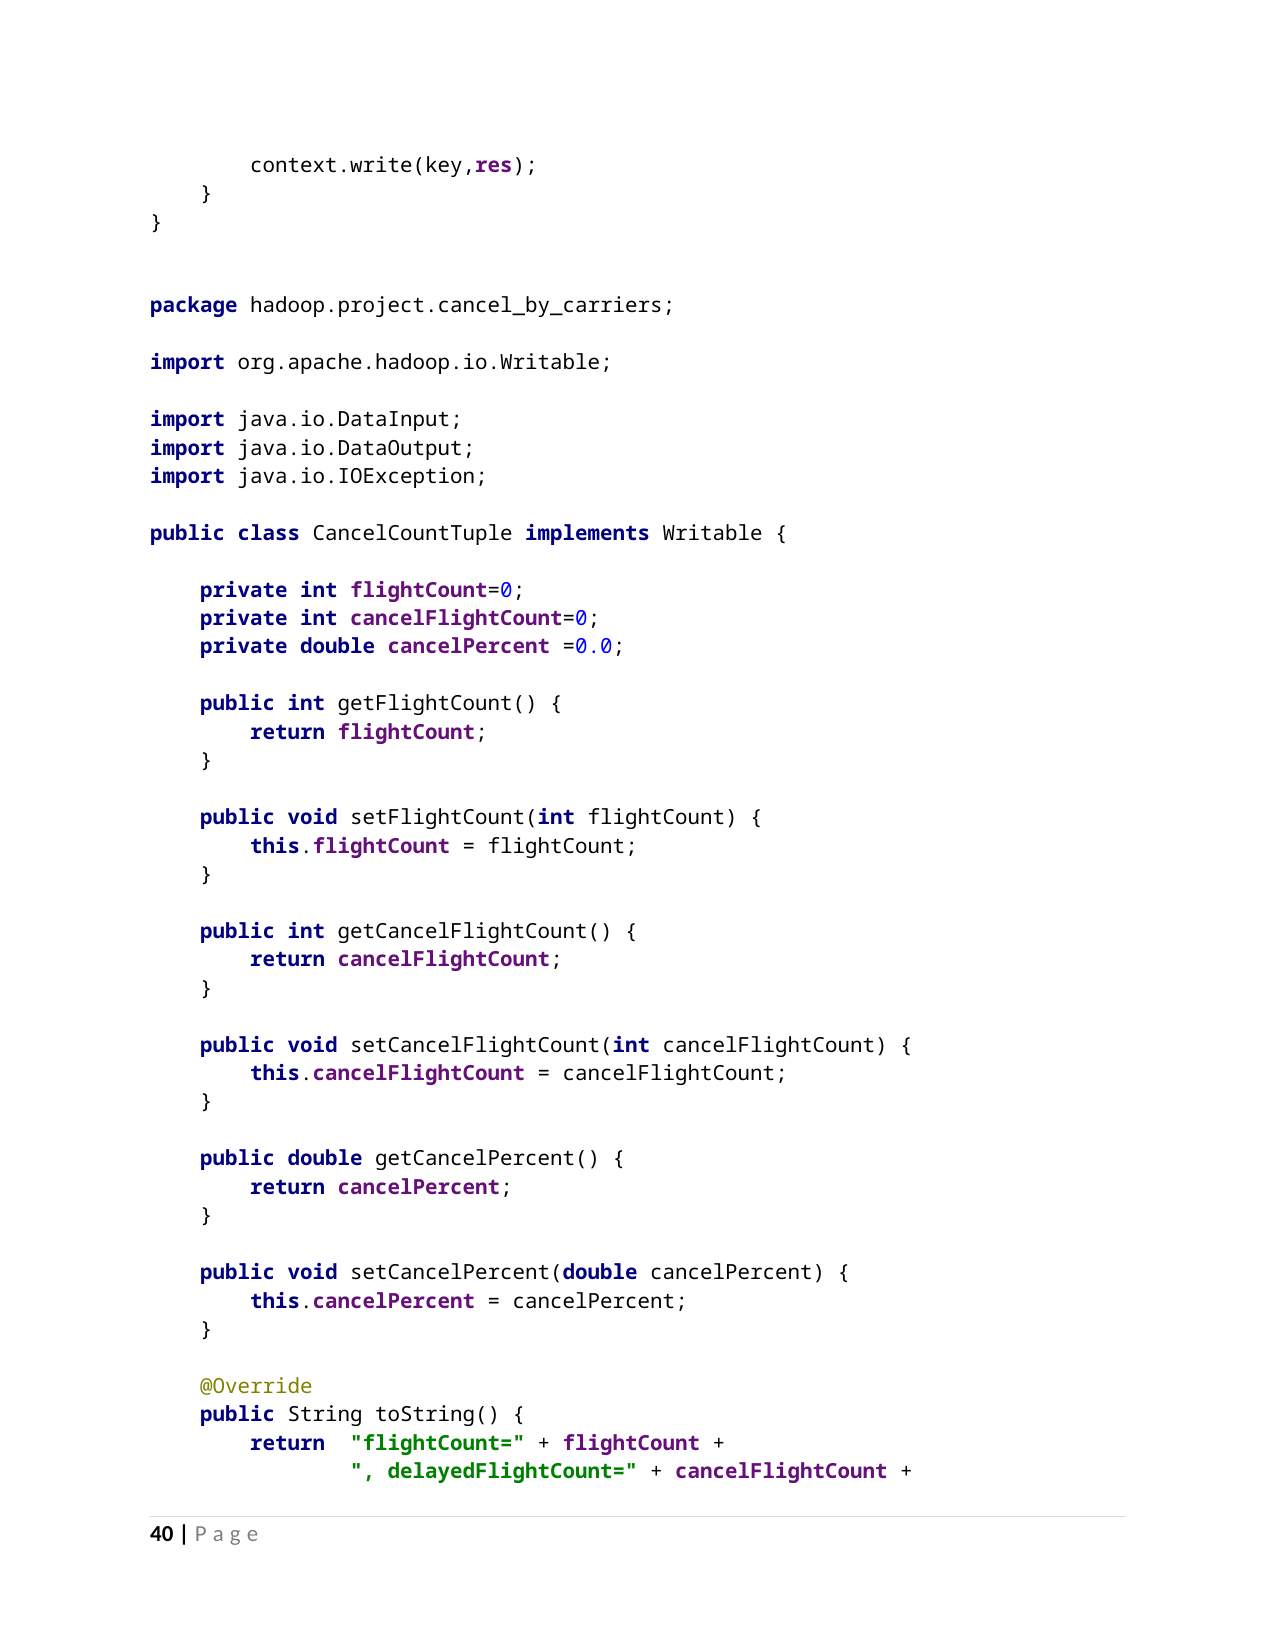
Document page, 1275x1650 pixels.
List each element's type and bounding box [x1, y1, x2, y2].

text [150, 150, 1125, 235]
text [150, 290, 1125, 1485]
